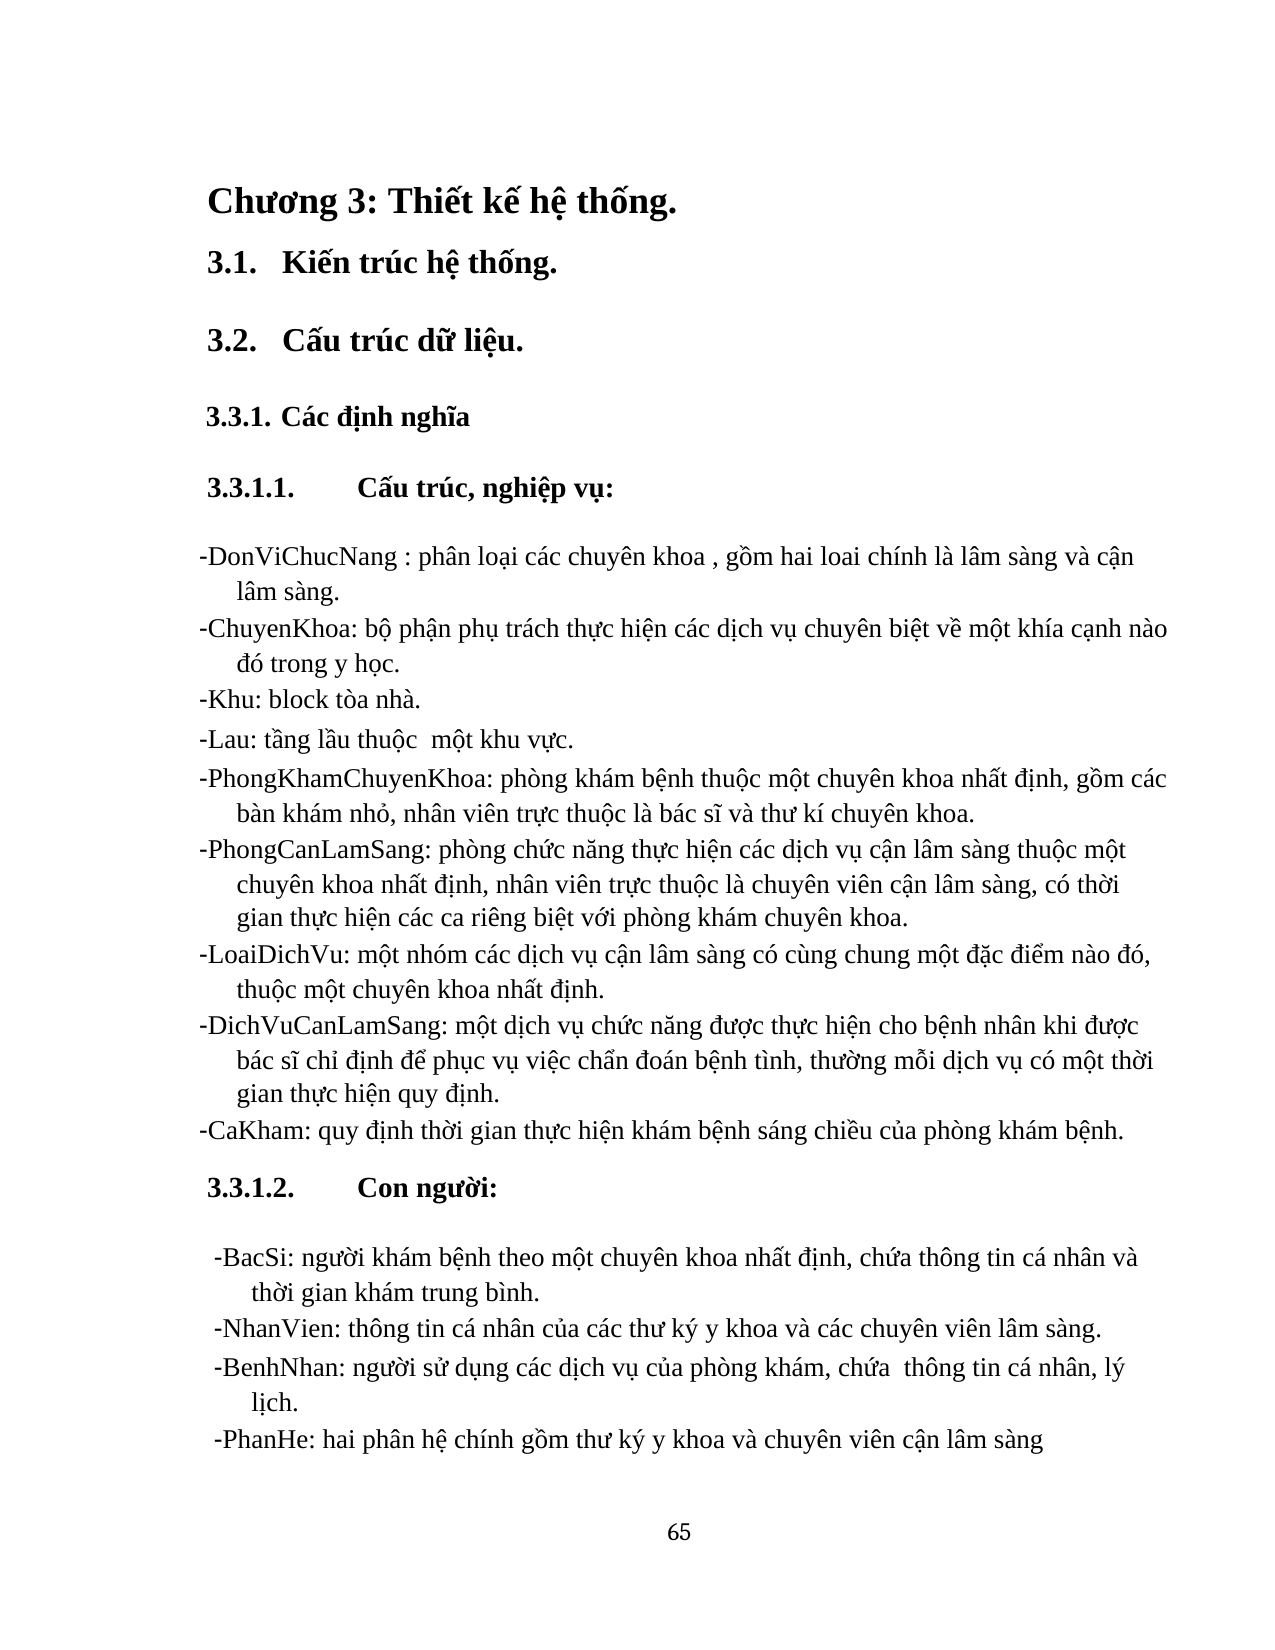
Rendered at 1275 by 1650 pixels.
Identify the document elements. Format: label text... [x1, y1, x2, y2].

subtitle Con người: [207, 1170, 1171, 1204]
list BenhNhan: người sử dụng các dịch vụ của phòng khám, chứa thông tin cá nhân, lý lịch. [214, 1348, 1171, 1417]
list LoaiDichVu: một nhóm các dịch vụ cận lâm sàng có cùng chung một đặc điểm nào đó, thuộc một chuyên khoa nhất định. [199, 934, 1171, 1004]
subtitle Kiến trúc hệ thống. [207, 242, 1171, 280]
list Lau: tầng lầu thuộc một khu vực. [199, 719, 1171, 756]
subtitle Cấu trúc, nghiệp vụ: [207, 470, 1171, 503]
list CaKham: quy định thời gian thực hiện khám bệnh sáng chiều của phòng khám bệnh. [199, 1110, 1171, 1147]
subtitle Các định nghĩa [206, 399, 1171, 432]
list DichVuCanLamSang: một dịch vụ chức năng được thực hiện cho bệnh nhân khi được bác sĩ chỉ định để phục vụ việc chẩn đoán bệnh tình, thường mỗi dịch vụ có một thời gian thực hiện quy định. [199, 1006, 1171, 1108]
list NhanVien: thông tin cá nhân của các thư ký y khoa và các chuyên viên lâm sàng. [214, 1309, 1171, 1346]
list PhongKhamChuyenKhoa: phòng khám bệnh thuộc một chuyên khoa nhất định, gồm các bàn khám nhỏ, nhân viên trực thuộc là bác sĩ và thư kí chuyên khoa. [199, 758, 1171, 828]
list BacSi: người khám bệnh theo một chuyên khoa nhất định, chứa thông tin cá nhân và thời gian khám trung bình. [214, 1237, 1171, 1307]
list ChuyenKhoa: bộ phận phụ trách thực hiện các dịch vụ chuyên biệt về một khía cạnh nào đó trong y học. [199, 608, 1171, 678]
list Khu: block tòa nhà. [199, 680, 1171, 717]
list DonViChucNang : phân loại các chuyên khoa , gồm hai loai chính là lâm sàng và cận lâm sàng. [199, 537, 1171, 607]
list PhanHe: hai phân hệ chính gồm thư ký y khoa và chuyên viên cận lâm sàng [214, 1419, 1171, 1456]
subtitle Chương 3: Thiết kế hệ thống. [207, 178, 1171, 221]
subtitle Cấu trúc dữ liệu. [207, 320, 1171, 359]
list PhongCanLamSang: phòng chức năng thực hiện các dịch vụ cận lâm sàng thuộc một chuyên khoa nhất định, nhân viên trực thuộc là chuyên viên cận lâm sàng, có thời gian thực hiện các ca riêng biệt với phòng khám chuyên khoa. [199, 830, 1171, 932]
